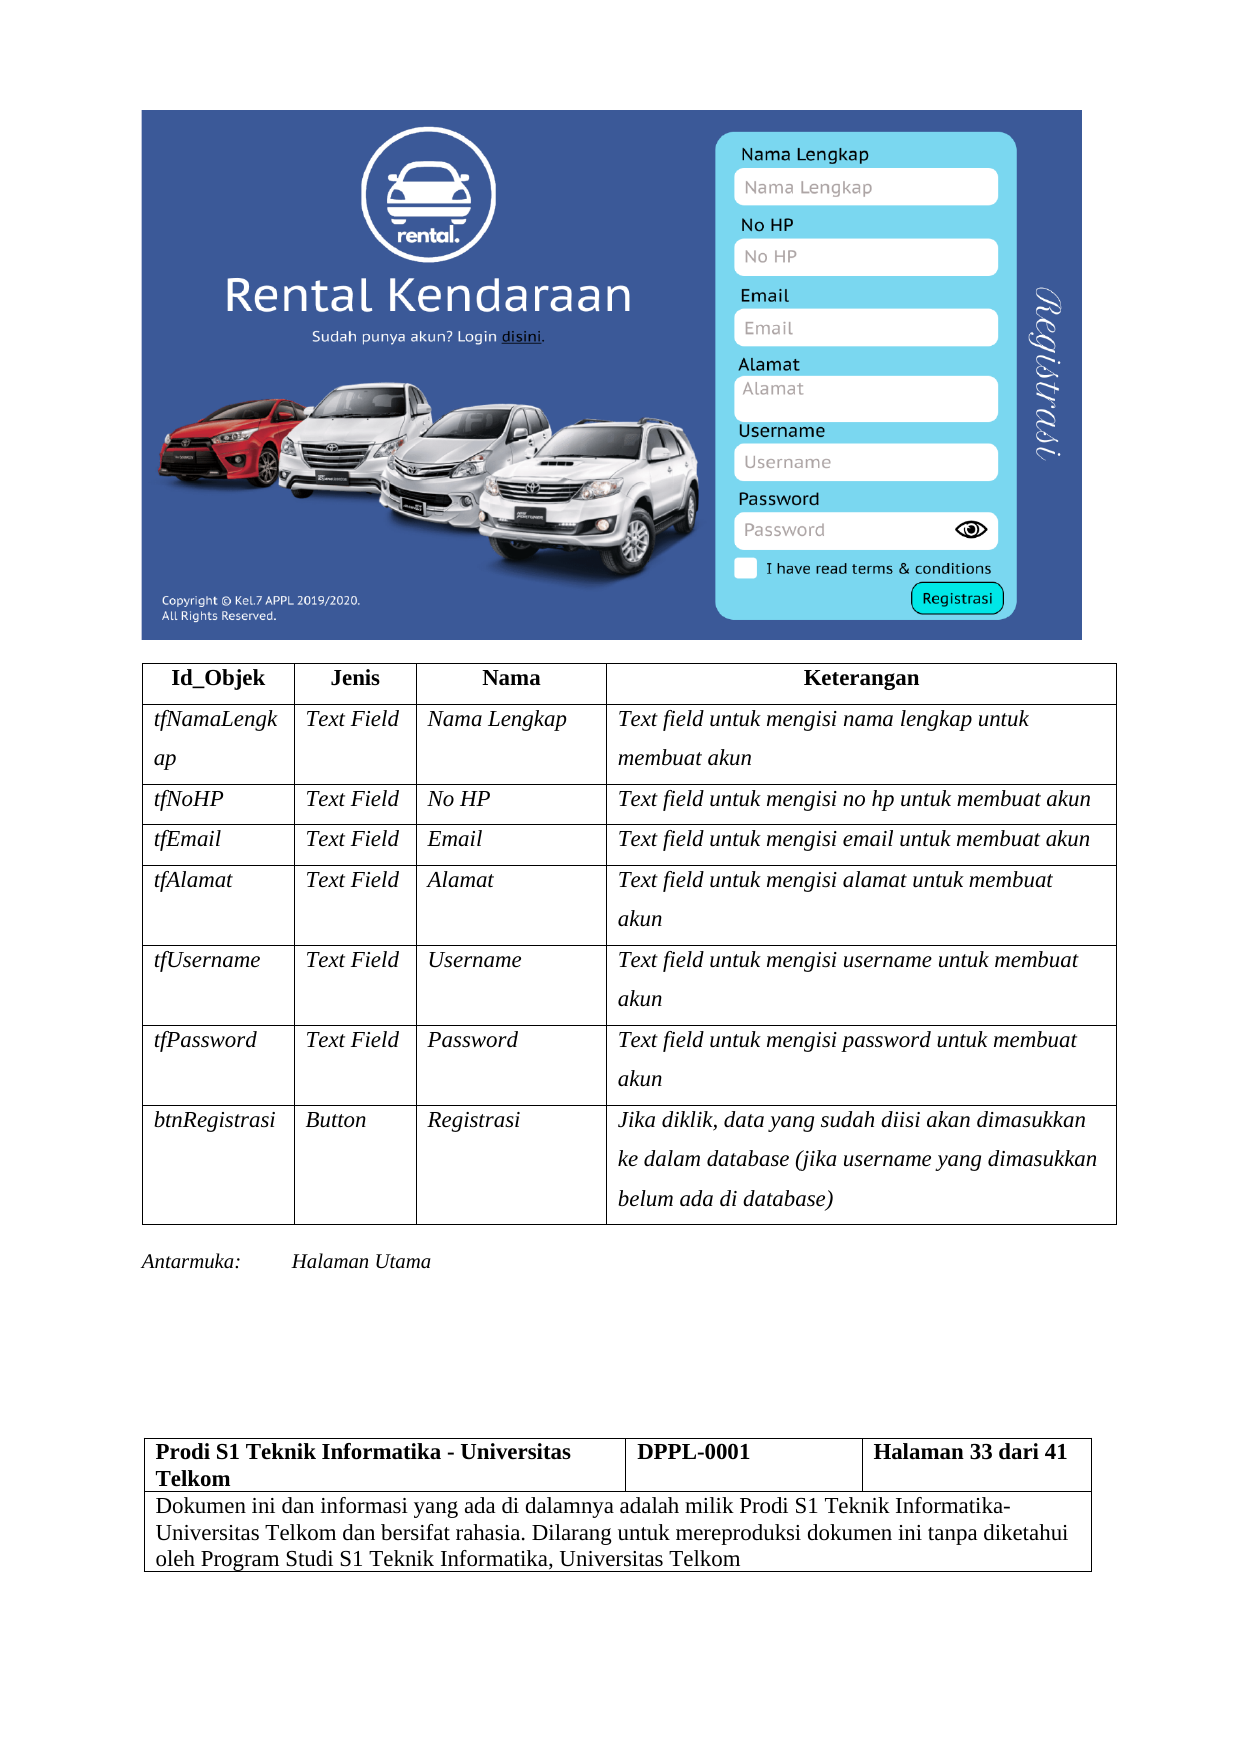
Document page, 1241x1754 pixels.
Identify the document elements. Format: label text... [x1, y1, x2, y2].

table_cell Username [417, 946, 606, 1025]
text Antarmuka: Halaman Utama [142, 1249, 1146, 1273]
table_cell tfUsername [143, 946, 294, 1025]
table_cell No HP [417, 785, 606, 824]
table_cell tfPassword [143, 1026, 294, 1105]
table_cell Text Field [295, 946, 416, 1025]
table_cell Registrasi [417, 1106, 606, 1224]
table_cell Text field untuk mengisi nama lengkap untuk membuat akun [607, 705, 1116, 784]
table_cell Text Field [295, 866, 416, 945]
table_cell Text field untuk mengisi no hp untuk membuat akun [607, 785, 1116, 824]
table_cell tfNamaLengkap [143, 705, 294, 784]
table_cell Button [295, 1106, 416, 1224]
table_header Id_Objek [143, 664, 294, 704]
table_cell tfAlamat [143, 866, 294, 945]
table_cell Text Field [295, 825, 416, 865]
table_cell Jika diklik, data yang sudah diisi akan dimasukkan ke dalam database (jika username yang dimasukkan belum ada di database) [607, 1106, 1116, 1224]
picture [141, 110, 1082, 640]
table_cell Text field untuk mengisi email untuk membuat akun [607, 825, 1116, 865]
table_cell tfNoHP [143, 785, 294, 824]
table_cell Text Field [295, 705, 416, 784]
table_cell Alamat [417, 866, 606, 945]
table_cell Text field untuk mengisi alamat untuk membuat akun [607, 866, 1116, 945]
table_cell tfEmail [143, 825, 294, 865]
table_cell Nama Lengkap [417, 705, 606, 784]
table_cell Password [417, 1026, 606, 1105]
table_cell Text Field [295, 785, 416, 824]
table_cell Email [417, 825, 606, 865]
table_header Jenis [295, 664, 416, 704]
table_cell Text field untuk mengisi username untuk membuat akun [607, 946, 1116, 1025]
table_header Keterangan [607, 664, 1116, 704]
table_cell btnRegistrasi [143, 1106, 294, 1224]
table_header Nama [417, 664, 606, 704]
table_cell Text Field [295, 1026, 416, 1105]
table_cell Text field untuk mengisi password untuk membuat akun [607, 1026, 1116, 1105]
